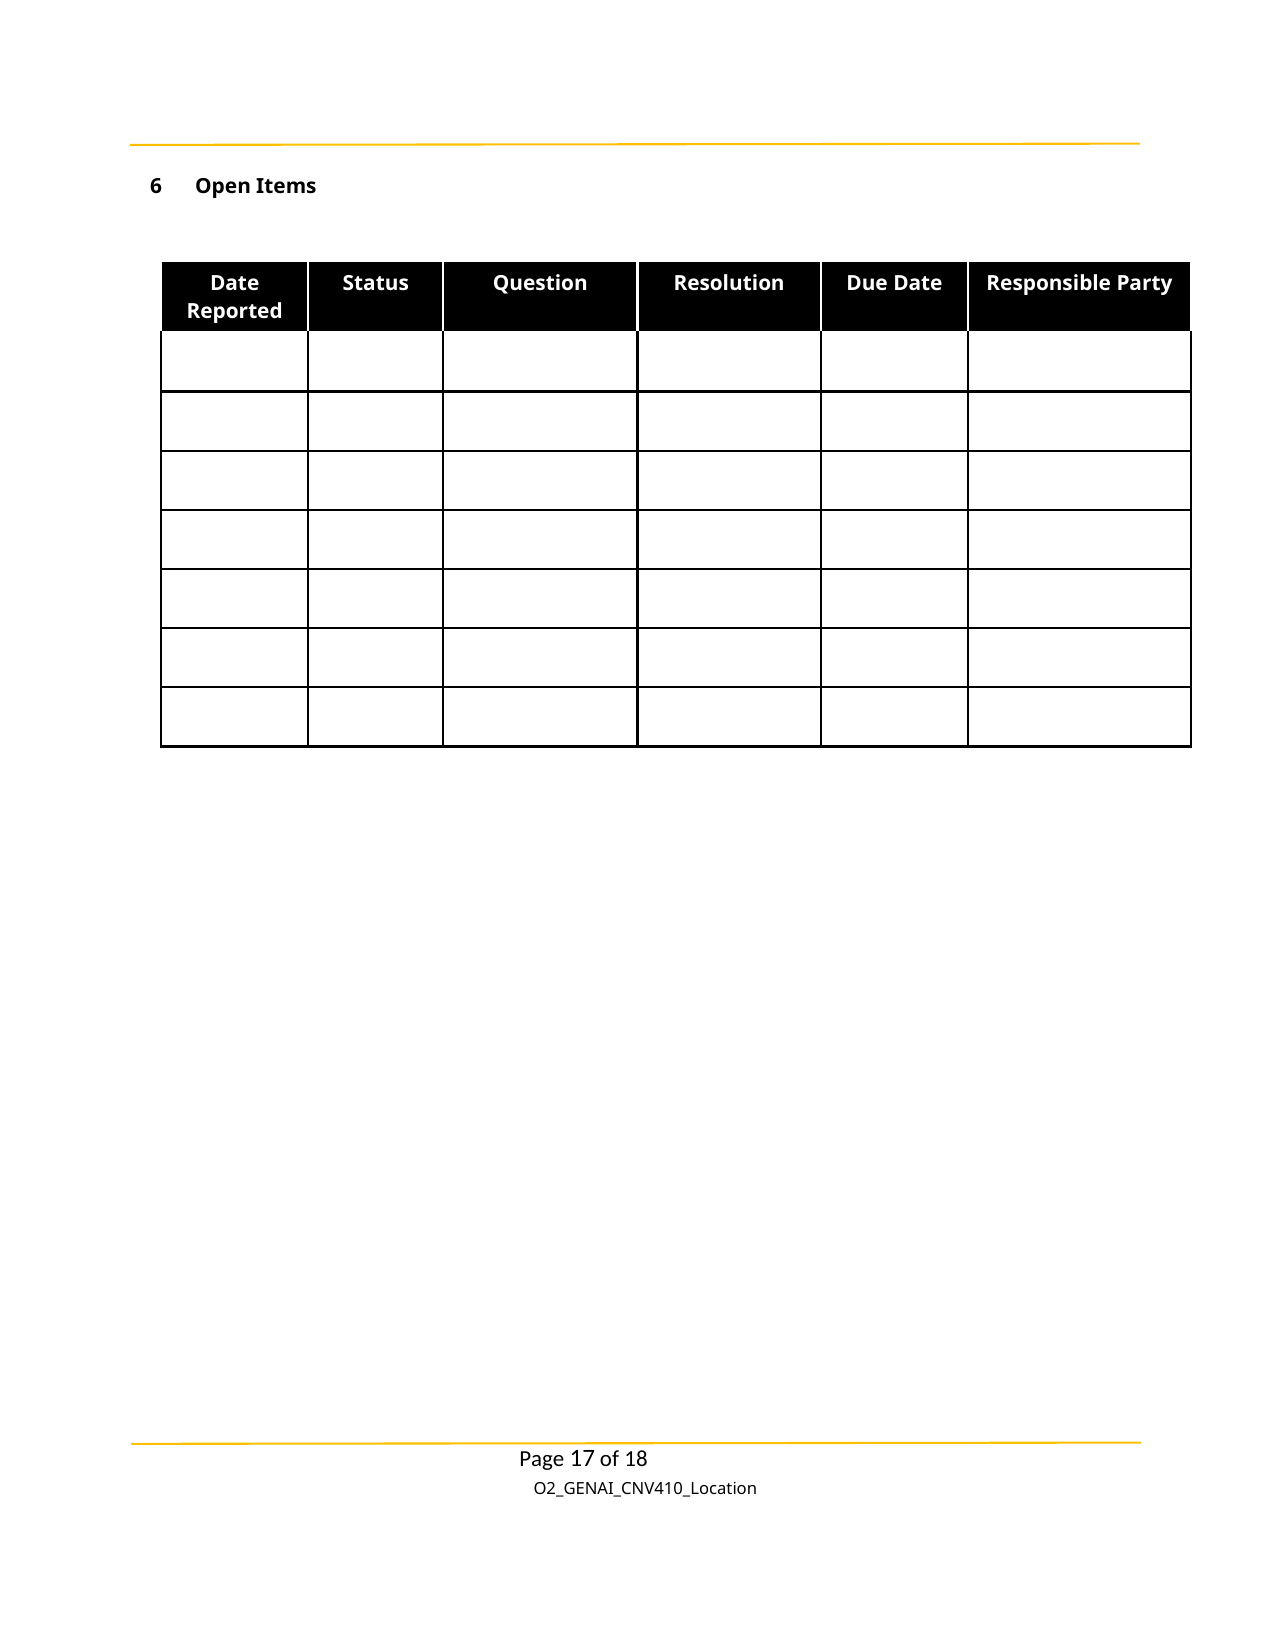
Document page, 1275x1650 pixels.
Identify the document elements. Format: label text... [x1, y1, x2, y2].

table_header Responsible Party [969, 262, 1190, 331]
table_cell [969, 688, 1190, 745]
table_cell [444, 570, 636, 627]
table_cell [444, 452, 636, 509]
table_cell [969, 393, 1190, 449]
table_cell [969, 570, 1190, 627]
table_cell [162, 629, 307, 686]
table_cell [444, 333, 636, 390]
table_cell [162, 570, 307, 627]
table_cell [822, 333, 967, 390]
table_cell [309, 333, 442, 390]
table_cell [822, 452, 967, 509]
table_cell [309, 570, 442, 627]
table_cell [162, 393, 307, 449]
table_cell [639, 393, 820, 449]
table_cell [639, 452, 820, 509]
table_cell [309, 629, 442, 686]
table_cell [639, 570, 820, 627]
table_cell [162, 333, 307, 390]
table_cell [822, 570, 967, 627]
table_cell [309, 393, 442, 449]
table_cell [639, 333, 820, 390]
table_header Date Reported [162, 262, 307, 331]
table_cell [444, 393, 636, 449]
table_cell [444, 629, 636, 686]
table_cell [822, 629, 967, 686]
subtitle Open Items [150, 172, 1125, 200]
table_cell [309, 511, 442, 568]
table_cell [969, 511, 1190, 568]
table_header Question [444, 262, 636, 331]
table_cell [969, 452, 1190, 509]
table_cell [309, 452, 442, 509]
table_cell [822, 688, 967, 745]
table_cell [969, 629, 1190, 686]
table_cell [162, 688, 307, 745]
table_cell [162, 511, 307, 568]
table_cell [822, 511, 967, 568]
table_cell [639, 688, 820, 745]
table_cell [444, 688, 636, 745]
table_header Due Date [822, 262, 967, 331]
table_cell [969, 333, 1190, 390]
table_cell [162, 452, 307, 509]
table_header Status [309, 262, 442, 331]
table_cell [639, 511, 820, 568]
table_cell [822, 393, 967, 449]
table_header Resolution [639, 262, 820, 331]
table_cell [639, 629, 820, 686]
table_cell [309, 688, 442, 745]
table_cell [444, 511, 636, 568]
